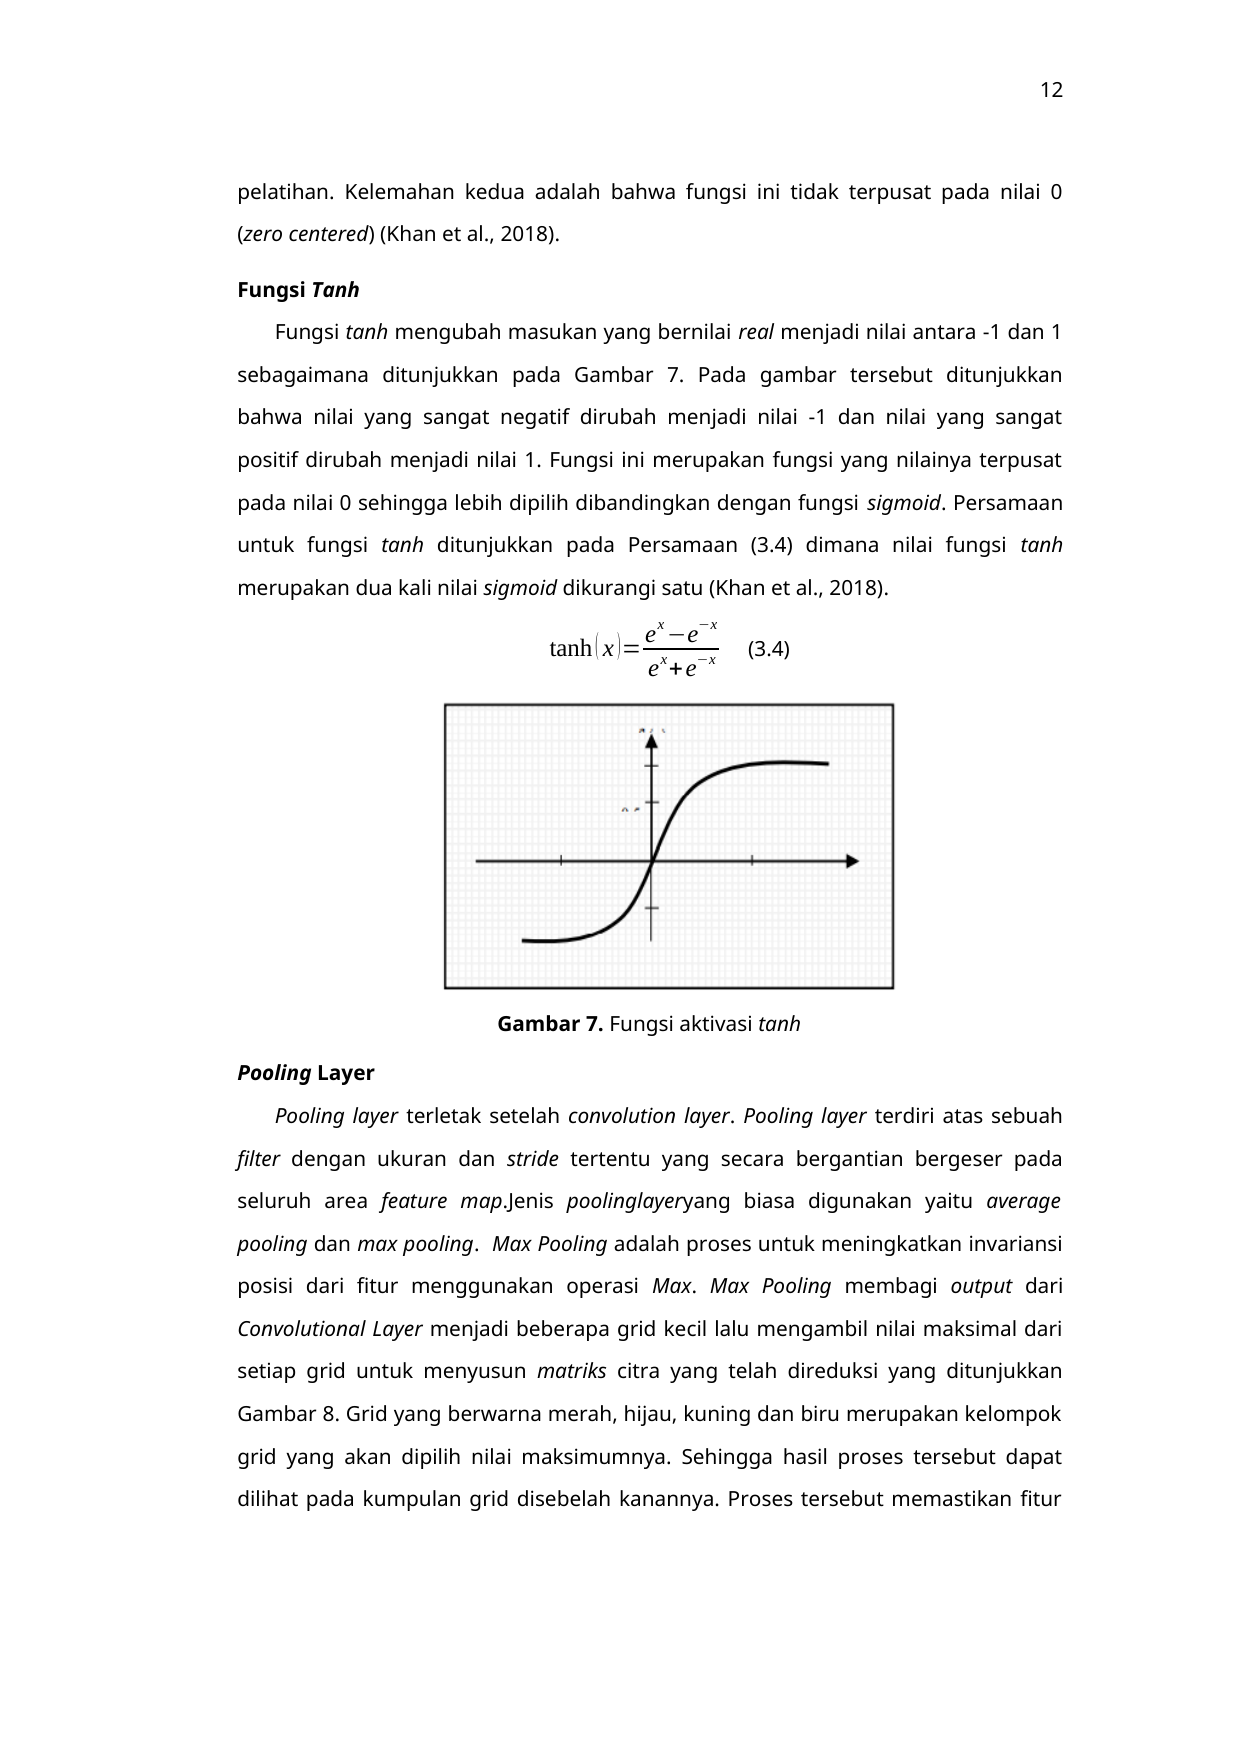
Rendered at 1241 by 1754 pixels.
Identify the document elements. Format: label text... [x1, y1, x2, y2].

text Gambar 7. Fungsi aktivasi tanh [237, 1009, 1063, 1037]
text (3.4) [237, 616, 1063, 682]
picture [437, 695, 900, 995]
text Pooling Layer [237, 1058, 1063, 1086]
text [237, 177, 1063, 248]
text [237, 1101, 1063, 1513]
text Fungsi tanh mengubah masukan yang bernilai real menjadi nilai antara -1 dan 1 sebagaimana ditunjukkan pada Gambar 7. Pada gambar tersebut ditunjukkan bahwa nilai yang sangat negatif dirubah menjadi nilai -1 dan nilai yang sangat positif dirubah menjadi nilai 1. Fungsi ini merupakan fungsi yang nilainya terpusat pada nilai 0 sehingga lebih dipilih dibandingkan dengan fungsi sigmoid. Persamaan untuk fungsi tanh ditunjukkan pada Persamaan (3.4) dimana nilai fungsi tanh merupakan dua kali nilai sigmoid dikurangi satu (Khan et al., 2018). [237, 317, 1063, 601]
text Fungsi Tanh [237, 275, 1063, 303]
